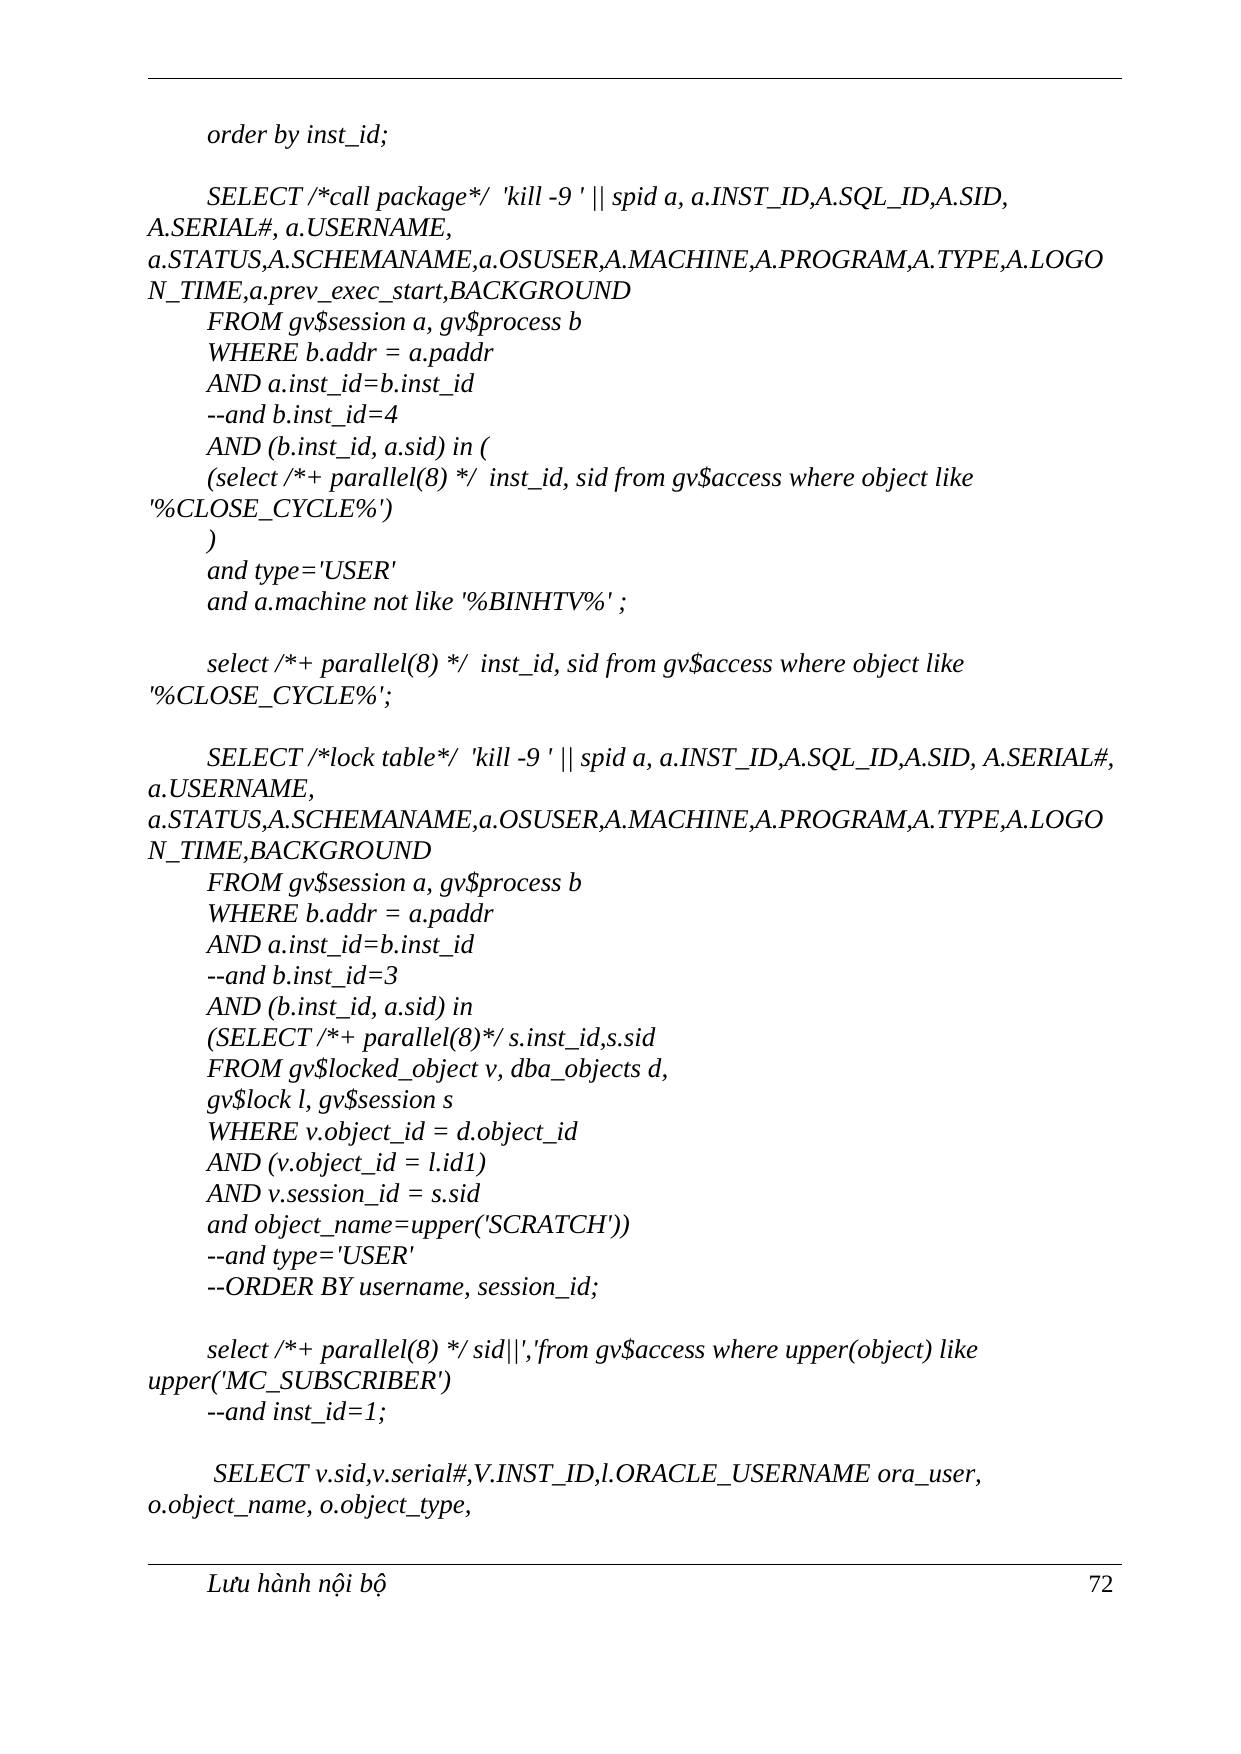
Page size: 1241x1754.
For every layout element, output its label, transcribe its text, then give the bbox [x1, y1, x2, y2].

text and a.machine not like '%BINHTV%' ; [148, 585, 1122, 616]
text and type='USER' [148, 554, 1122, 585]
text AND (v.object_id = l.id1) [148, 1146, 1122, 1177]
text --and b.inst_id=4 [148, 398, 1122, 429]
text AND a.inst_id=b.inst_id [148, 928, 1122, 959]
text SELECT /*lock table*/ 'kill -9 ' || spid a, a.INST_ID,A.SQL_ID,A.SID, A.SERIAL#, a.USERNAME, a.STATUS,A.SCHEMANAME,a.OSUSER,A.MACHINE,A.PROGRAM,A.TYPE,A.LOGON_TIME,BACKGROUND [148, 741, 1122, 866]
text AND a.inst_id=b.inst_id [148, 367, 1122, 398]
text FROM gv$locked_object v, dba_objects d, [148, 1052, 1122, 1084]
text (select /*+ parallel(8) */ inst_id, sid from gv$access where object like '%CLOSE_CYCLE%') [148, 461, 1122, 523]
text ) [148, 523, 1122, 554]
text SELECT /*call package*/ 'kill -9 ' || spid a, a.INST_ID,A.SQL_ID,A.SID, A.SERIAL#, a.USERNAME, a.STATUS,A.SCHEMANAME,a.OSUSER,A.MACHINE,A.PROGRAM,A.TYPE,A.LOGON_TIME,a.prev_exec_start,BACKGROUND [148, 180, 1122, 305]
text select /*+ parallel(8) */ inst_id, sid from gv$access where object like '%CLOSE_CYCLE%'; [148, 648, 1122, 710]
text gv$lock l, gv$session s [148, 1084, 1122, 1115]
text --and type='USER' [148, 1239, 1122, 1271]
text AND v.session_id = s.sid [148, 1177, 1122, 1208]
text select /*+ parallel(8) */ sid||','from gv$access where upper(object) like upper('MC_SUBSCRIBER') [148, 1333, 1122, 1395]
text AND (b.inst_id, a.sid) in ( [148, 429, 1122, 461]
text AND (b.inst_id, a.sid) in [148, 990, 1122, 1021]
text and object_name=upper('SCRATCH')) [148, 1208, 1122, 1239]
text --and b.inst_id=3 [148, 959, 1122, 990]
text order by inst_id; [148, 118, 1122, 149]
text (SELECT /*+ parallel(8)*/ s.inst_id,s.sid [148, 1021, 1122, 1052]
text SELECT v.sid,v.serial#,V.INST_ID,l.ORACLE_USERNAME ora_user, o.object_name, o.object_type, [148, 1457, 1122, 1520]
text FROM gv$session a, gv$process b [148, 305, 1122, 336]
text WHERE b.addr = a.paddr [148, 336, 1122, 367]
text --and inst_id=1; [148, 1395, 1122, 1426]
text FROM gv$session a, gv$process b [148, 866, 1122, 897]
text WHERE b.addr = a.paddr [148, 897, 1122, 928]
text WHERE v.object_id = d.object_id [148, 1115, 1122, 1146]
text --ORDER BY username, session_id; [148, 1271, 1122, 1302]
